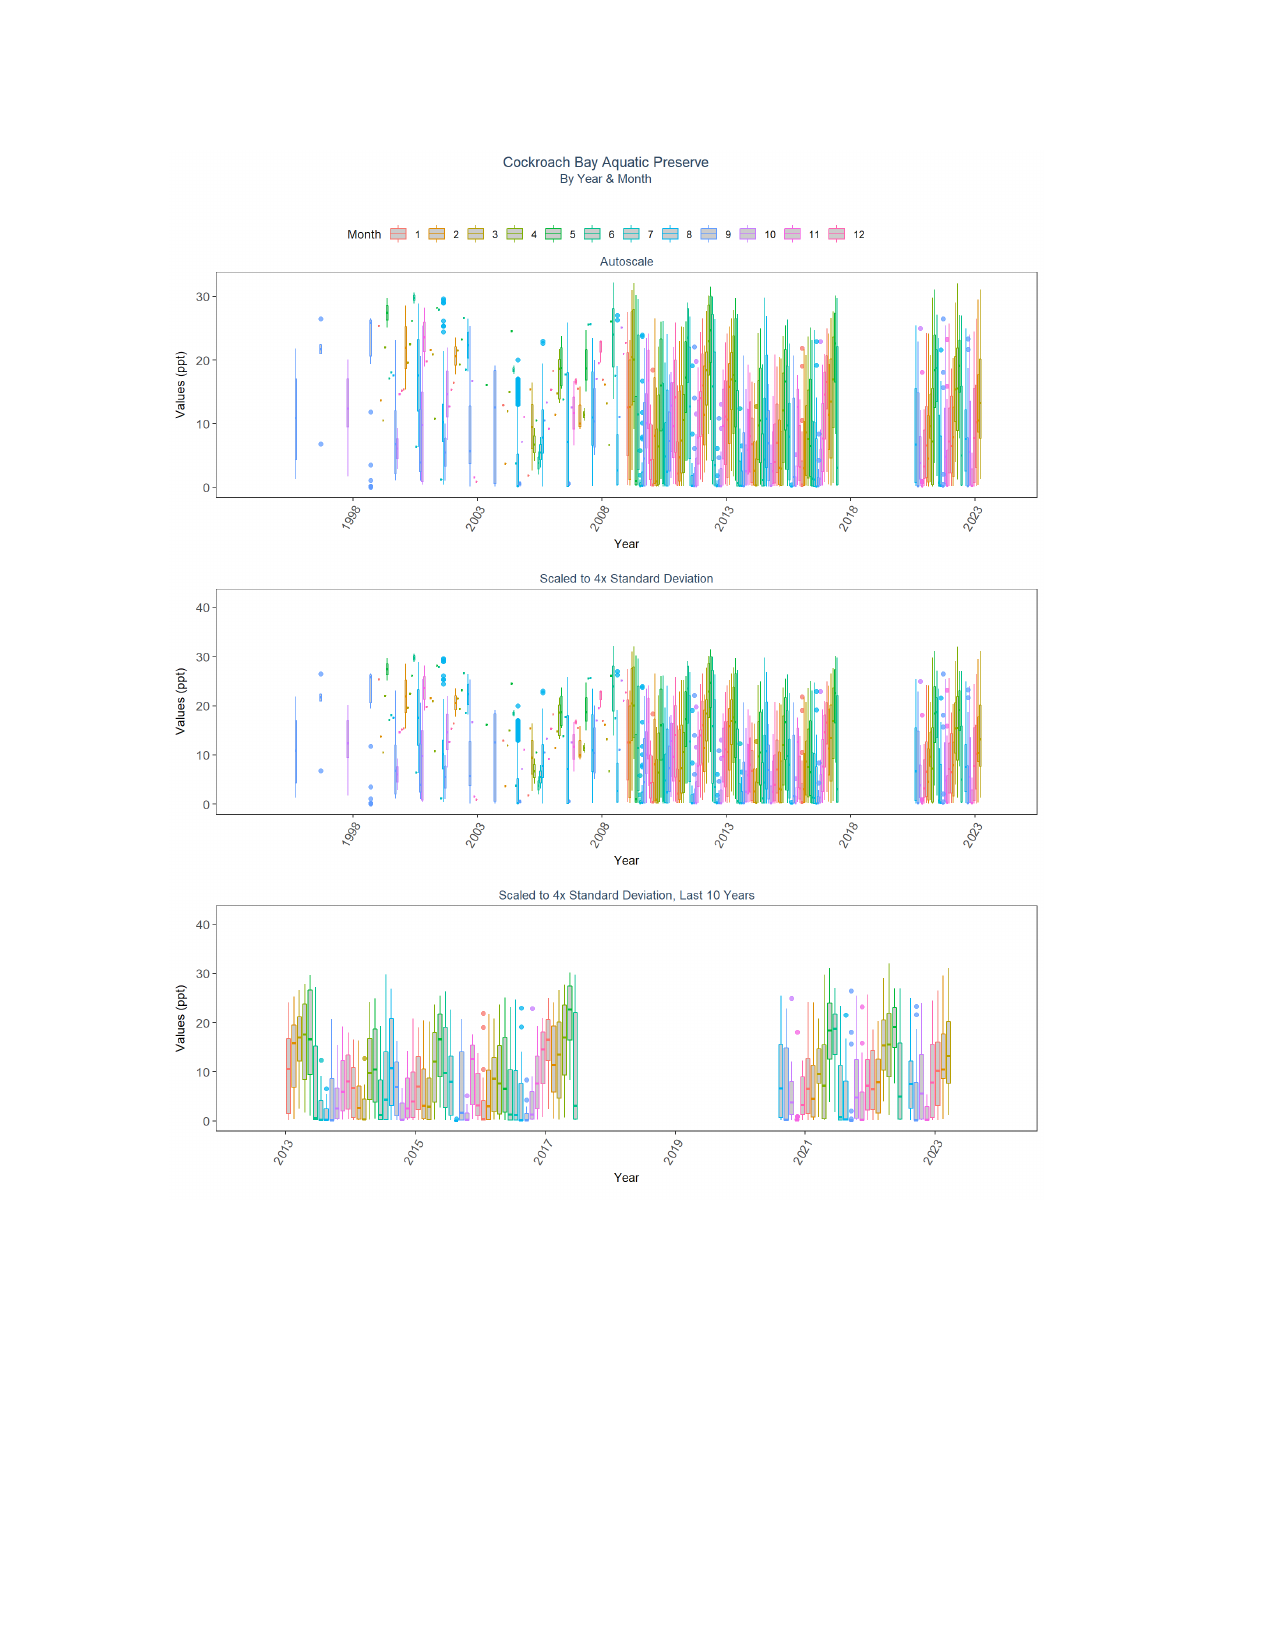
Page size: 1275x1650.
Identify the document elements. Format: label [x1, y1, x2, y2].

picture [168, 150, 1044, 1200]
